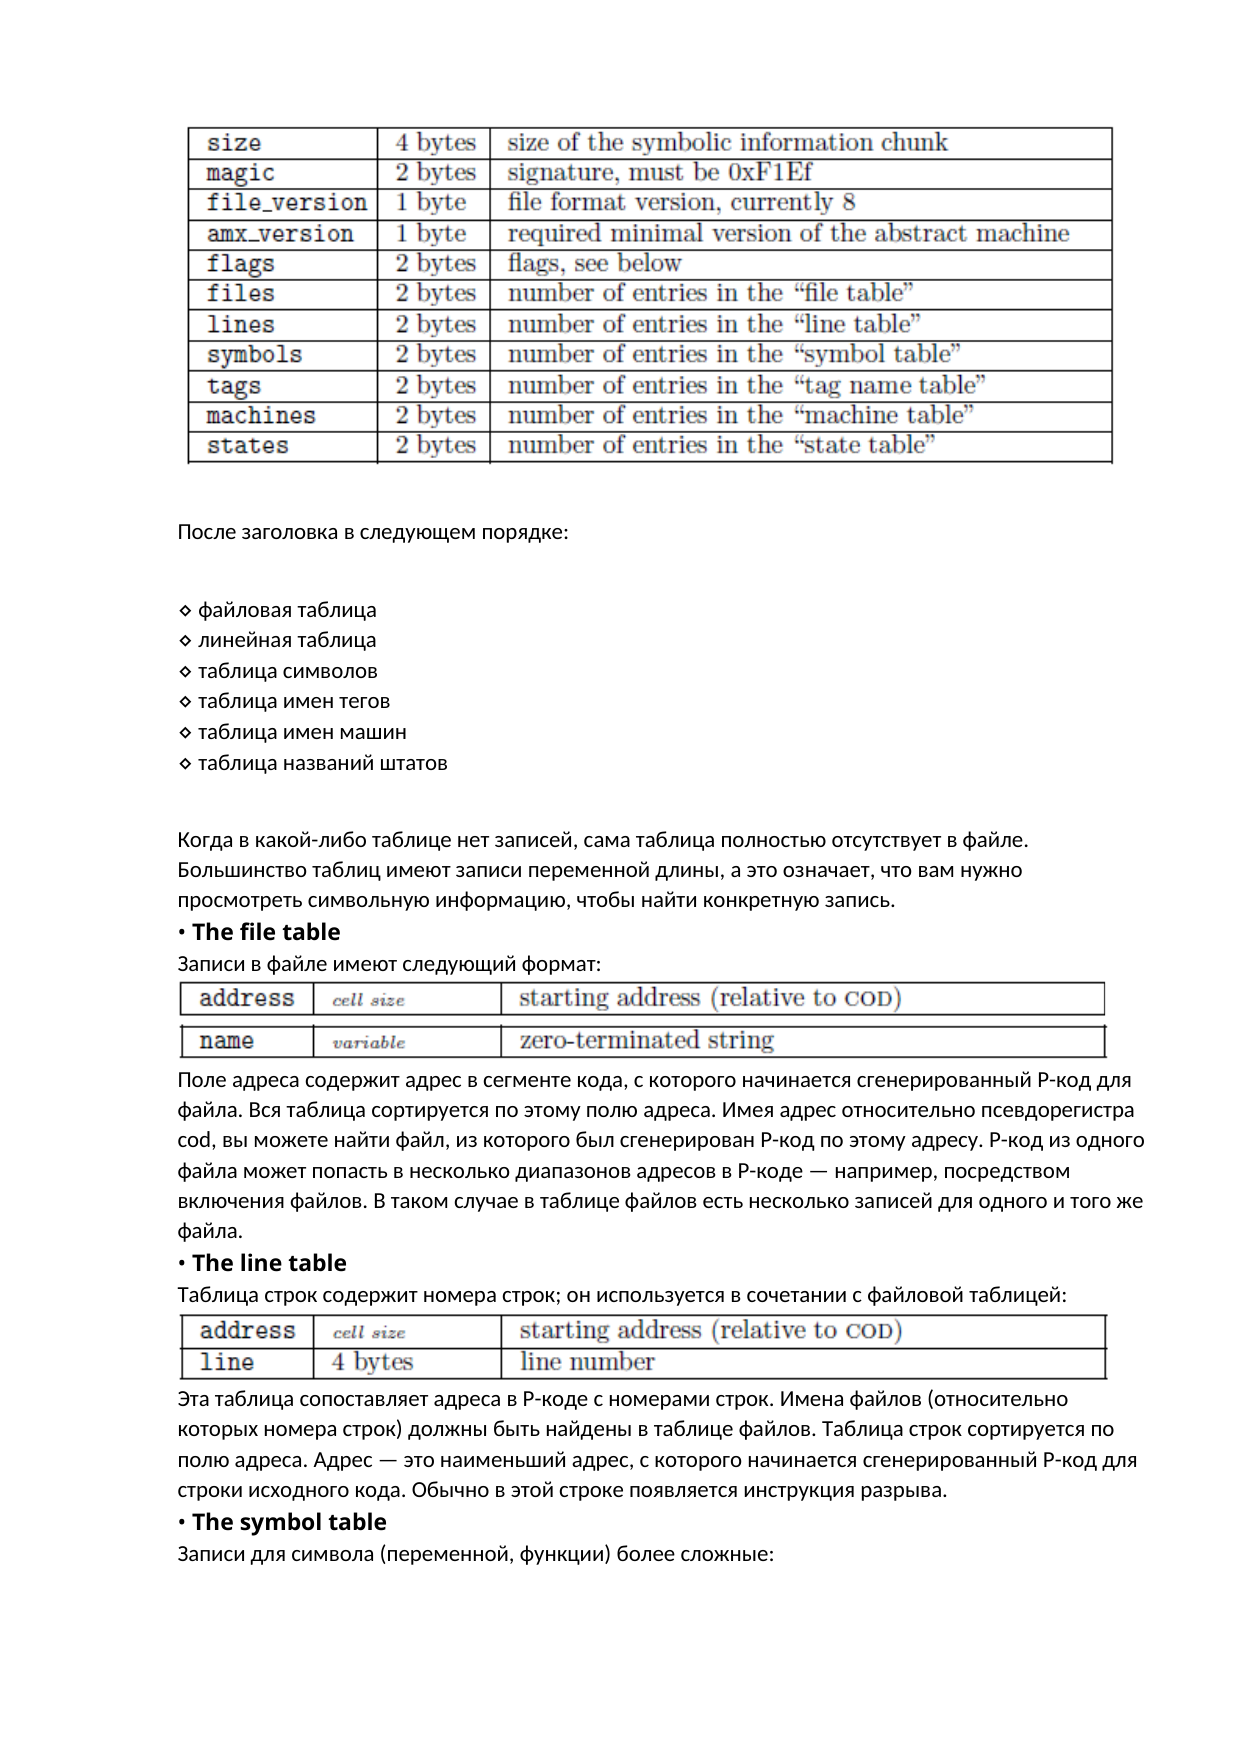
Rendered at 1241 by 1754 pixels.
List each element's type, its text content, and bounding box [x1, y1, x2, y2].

picture [177, 1310, 1110, 1383]
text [177, 118, 1152, 498]
picture [177, 118, 1121, 469]
picture [177, 979, 1106, 1019]
text ⋄ файловая таблица ⋄ линейная таблица ⋄ таблица символов ⋄ таблица имен тегов ⋄ таблица имен машин ⋄ таблица названий штатов [177, 594, 1152, 806]
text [177, 825, 1152, 1567]
text После заголовка в следующем порядке: [177, 517, 1152, 575]
picture [177, 1020, 1112, 1063]
